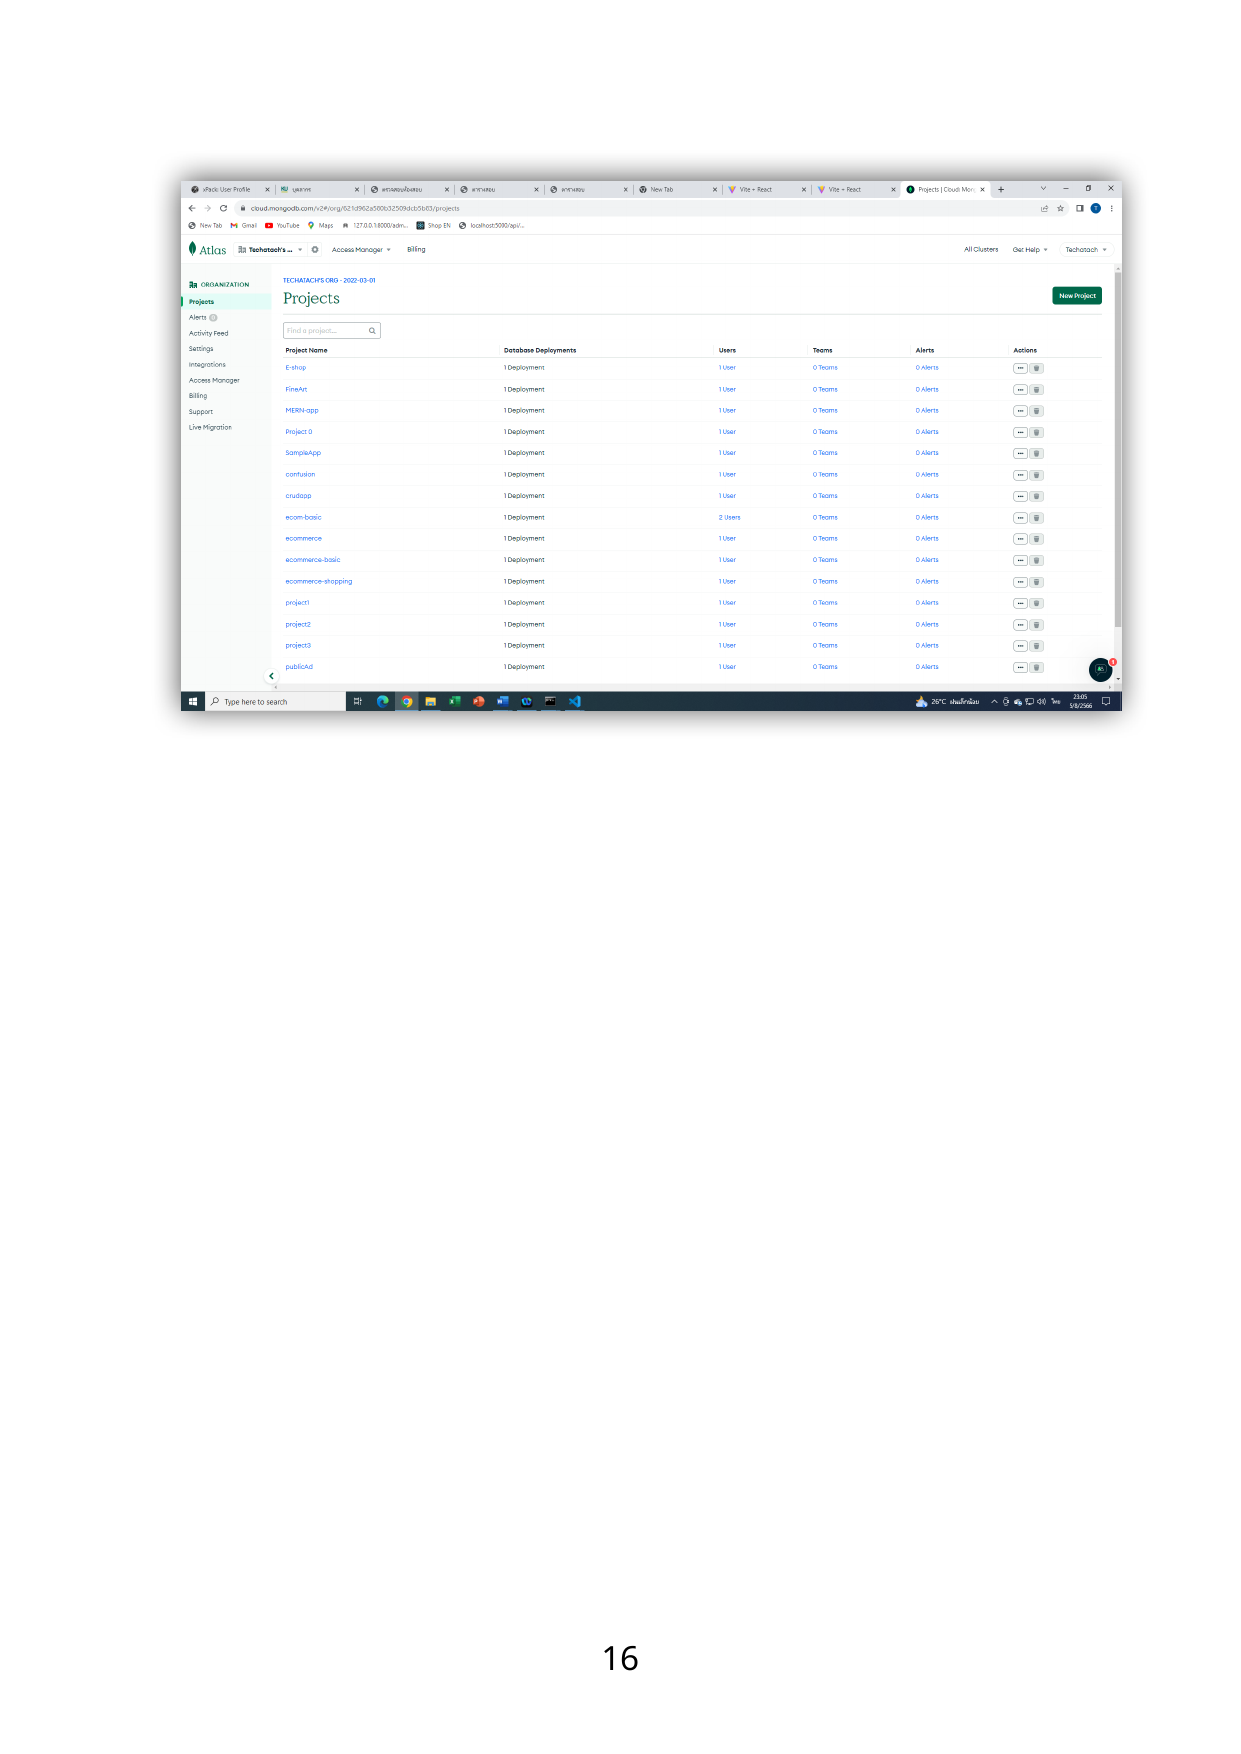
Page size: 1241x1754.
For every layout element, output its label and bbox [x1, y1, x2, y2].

picture [181, 181, 1122, 711]
